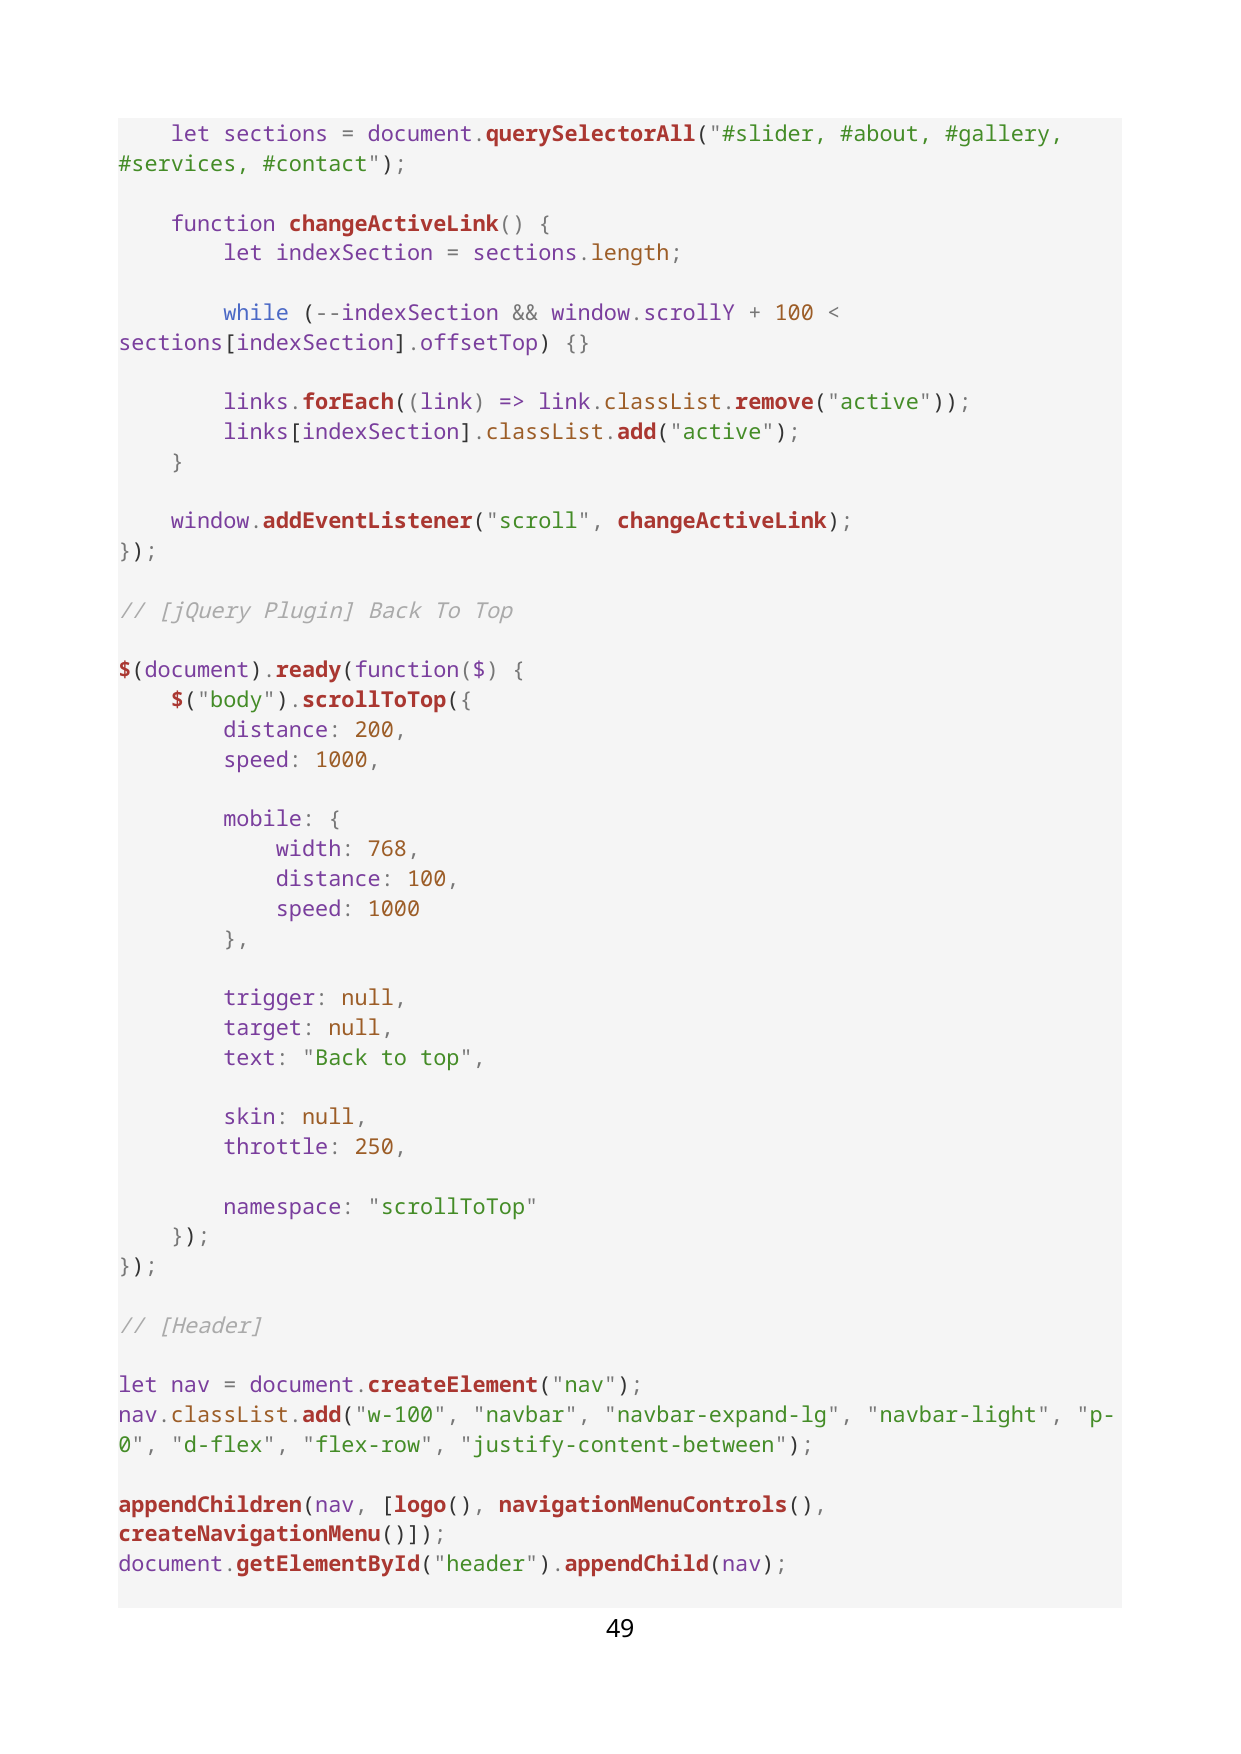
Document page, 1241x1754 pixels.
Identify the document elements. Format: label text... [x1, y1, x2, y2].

text speed: 1000, [118, 744, 1122, 773]
text mobile: { [118, 803, 1122, 833]
text }, [118, 922, 1122, 952]
text window.addEventListener("scroll", changeActiveLink); [118, 505, 1122, 535]
text function changeActiveLink() { [118, 207, 1122, 237]
text trigger: null, [118, 982, 1122, 1012]
text }); [118, 535, 1122, 565]
text $("body").scrollToTop({ [118, 684, 1122, 714]
text target: null, [118, 1012, 1122, 1042]
text } [118, 446, 1122, 476]
text namespace: "scrollToTop" [118, 1191, 1122, 1220]
text document.getElementById("header").appendChild(nav); [118, 1548, 1122, 1578]
text width: 768, [118, 833, 1122, 863]
text nav.classList.add("w-100", "navbar", "navbar-expand-lg", "navbar-light", "p-0", "d-flex", "flex-row", "justify-content-between"); [118, 1399, 1122, 1459]
text links.forEach((link) => link.classList.remove("active")); [118, 386, 1122, 416]
text }); [118, 1250, 1122, 1280]
text links[indexSection].classList.add("active"); [118, 416, 1122, 446]
text text: "Back to top", [118, 1042, 1122, 1071]
text distance: 200, [118, 714, 1122, 744]
text skin: null, [118, 1101, 1122, 1131]
text let nav = document.createElement("nav"); [118, 1369, 1122, 1399]
text let indexSection = sections.length; [118, 237, 1122, 267]
text // [jQuery Plugin] Back To Top [118, 595, 1122, 624]
text speed: 1000 [118, 893, 1122, 922]
text let sections = document.querySelectorAll("#slider, #about, #gallery, #services, #contact"); [118, 118, 1122, 178]
text while (--indexSection && window.scrollY + 100 < sections[indexSection].offsetTop) {} [118, 297, 1122, 356]
text }); [118, 1220, 1122, 1250]
text // [Header] [118, 1310, 1122, 1339]
text appendChildren(nav, [logo(), navigationMenuControls(), createNavigationMenu()]); [118, 1488, 1122, 1548]
text distance: 100, [118, 863, 1122, 893]
text $(document).ready(function($) { [118, 654, 1122, 684]
text throttle: 250, [118, 1131, 1122, 1161]
